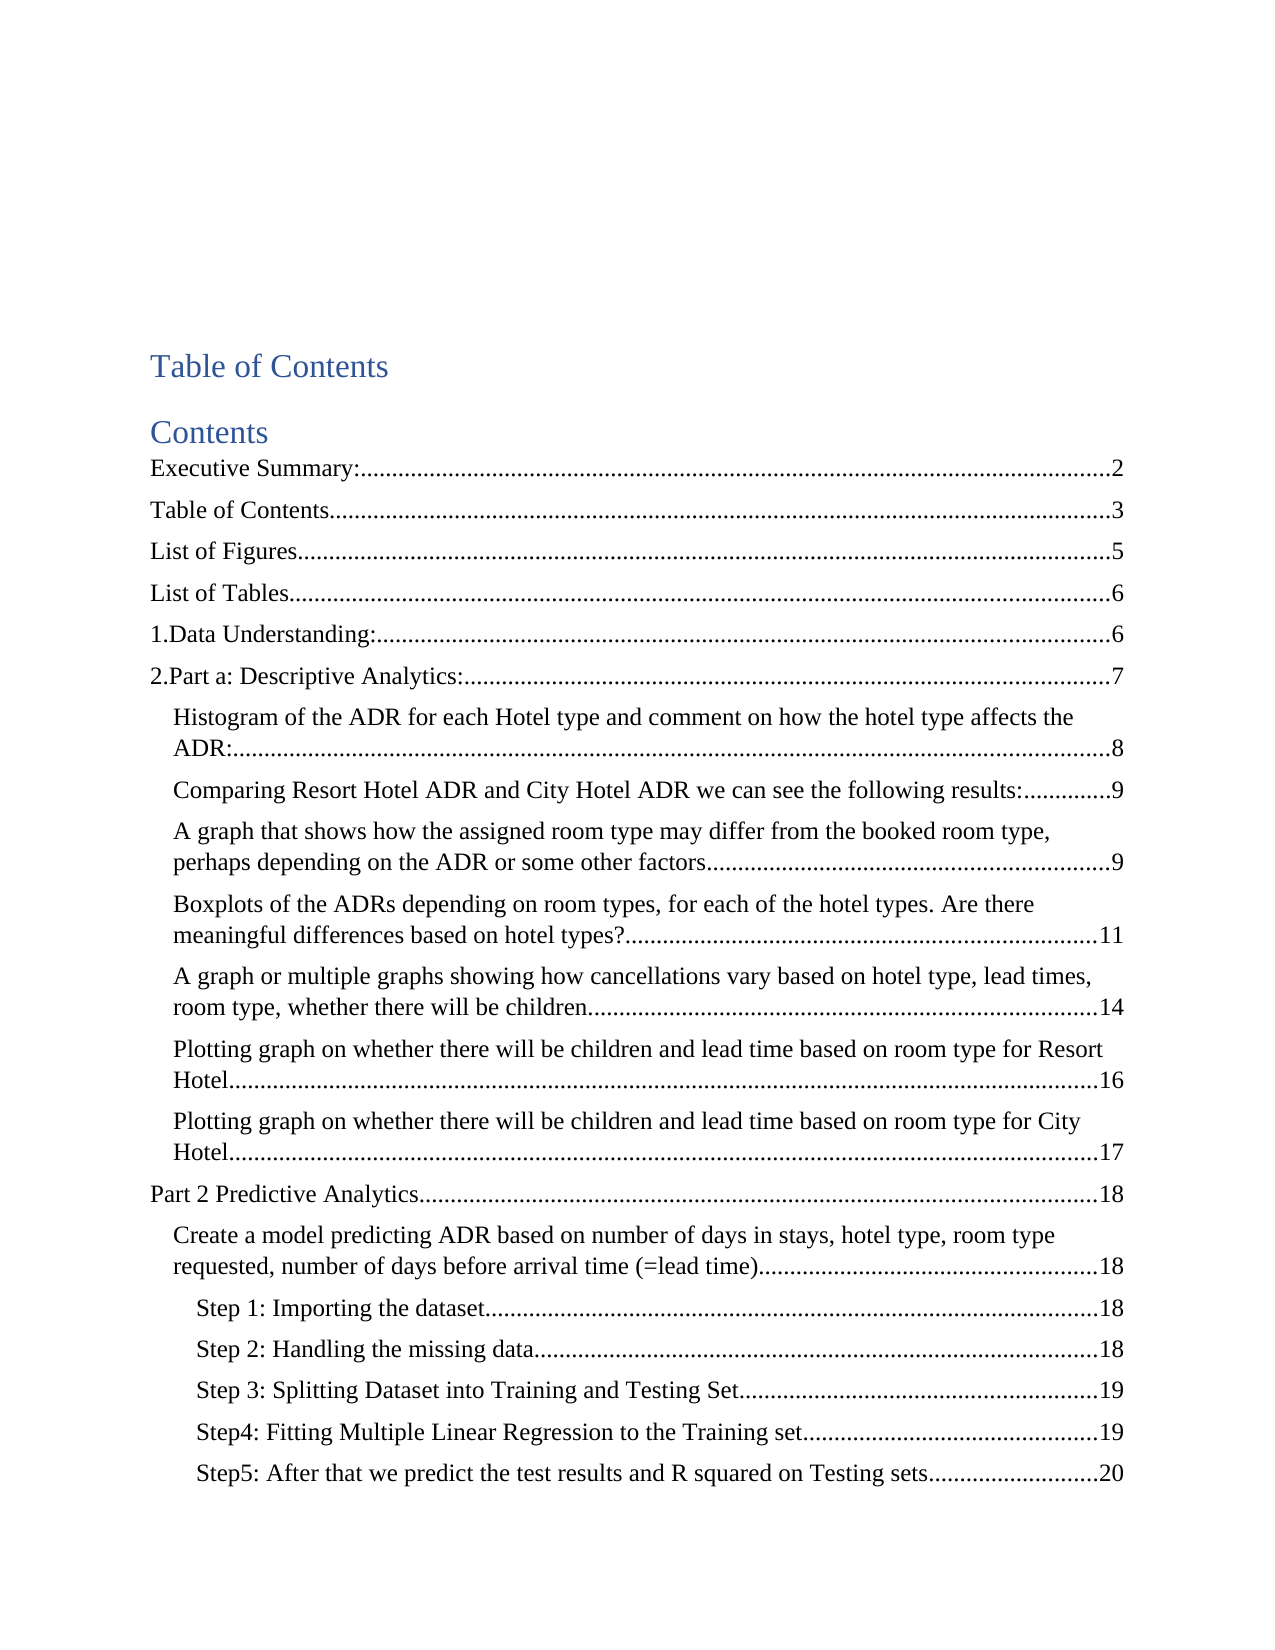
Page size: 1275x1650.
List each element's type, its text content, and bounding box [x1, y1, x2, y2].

subtitle Table of Contents [150, 346, 1125, 384]
